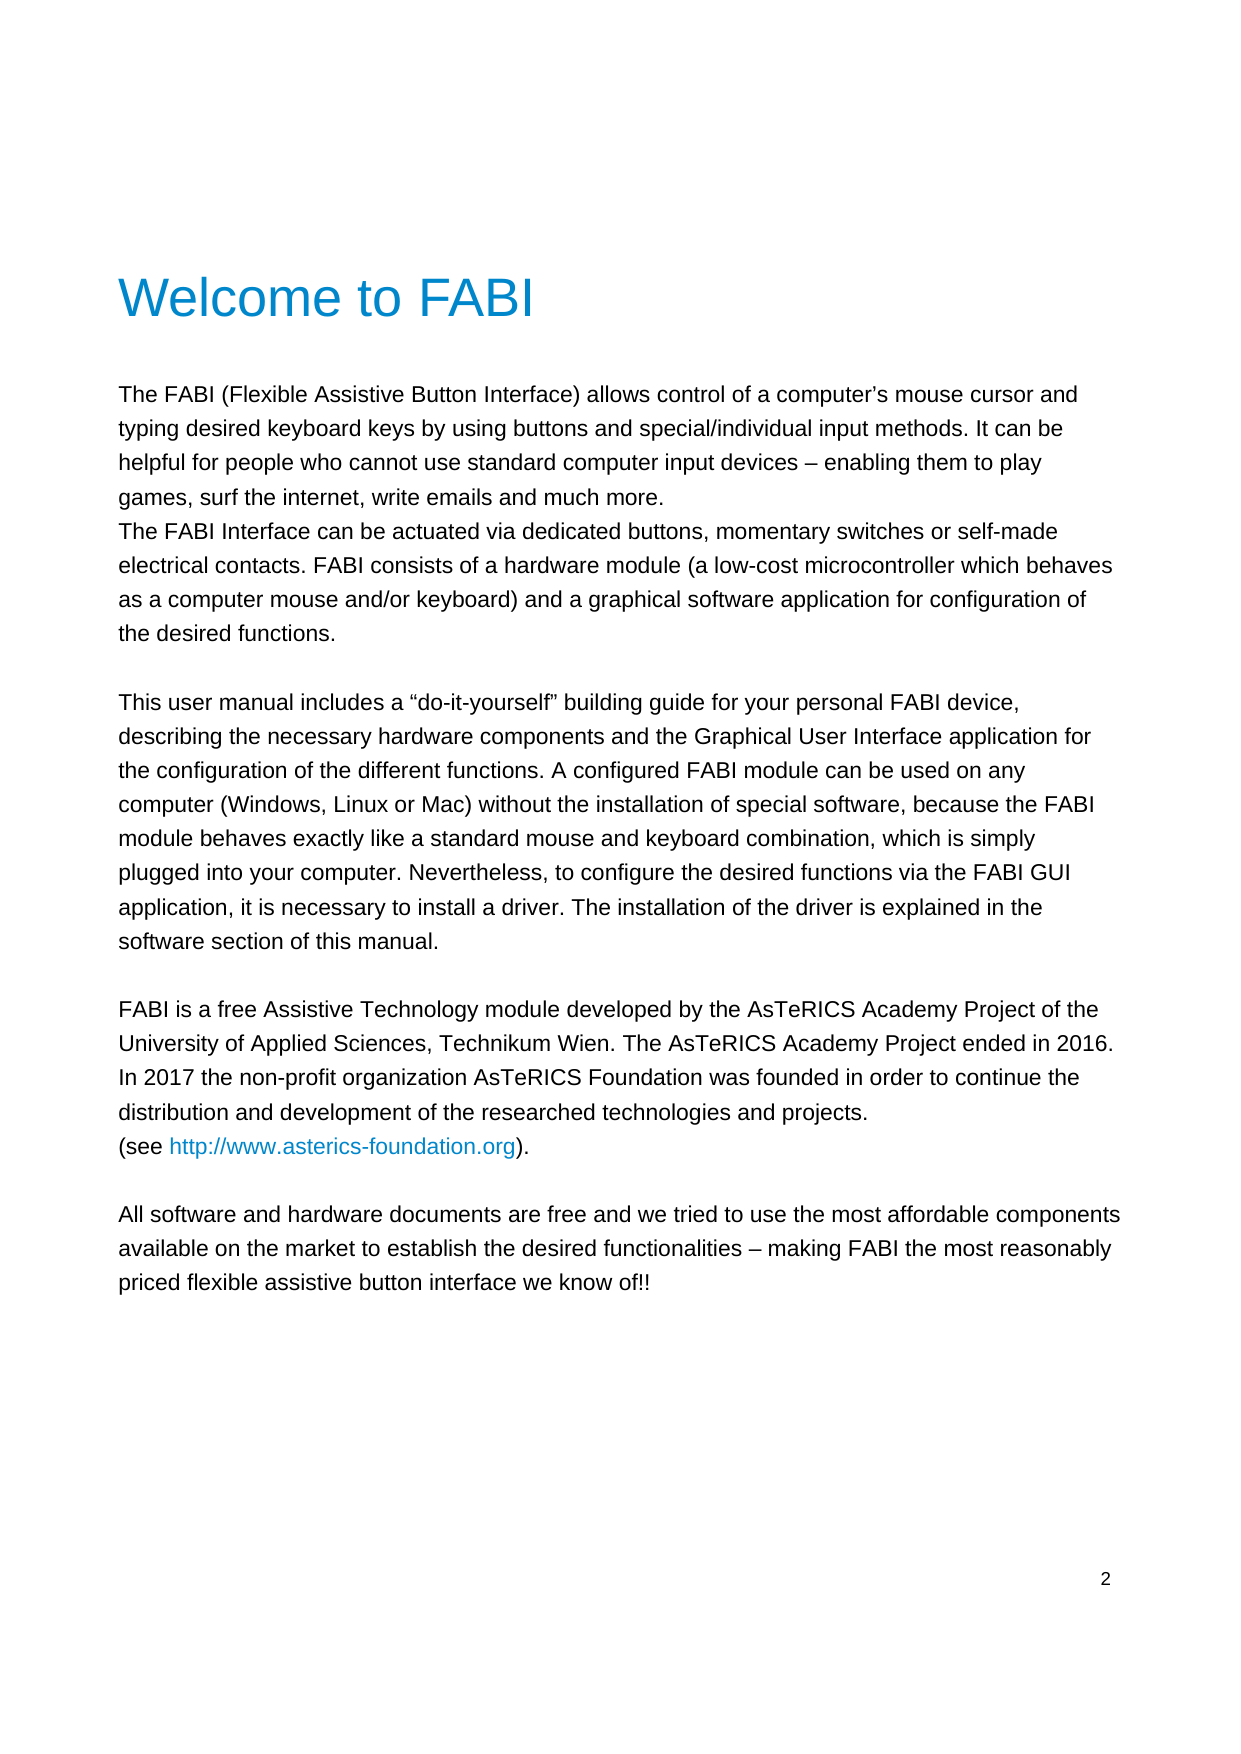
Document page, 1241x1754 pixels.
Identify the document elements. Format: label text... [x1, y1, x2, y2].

text The FABI (Flexible Assistive Button Interface) allows control of a computer’s mouse cursor and typing desired keyboard keys by using buttons and special/individual input methods. It can be helpful for people who cannot use standard computer input devices – enabling them to play games, surf the internet, write emails and much more. [118, 381, 1122, 510]
subtitle Welcome to FABI [118, 266, 1122, 328]
text FABI is a free Assistive Technology module developed by the AsTeRICS Academy Project of the University of Applied Sciences, Technikum Wien. The AsTeRICS Academy Project ended in 2016. In 2017 the non-profit organization AsTeRICS Foundation was founded in order to continue the distribution and development of the researched technologies and projects. [118, 996, 1122, 1125]
text (see http://www.asterics-foundation.org). [118, 1133, 1122, 1159]
text This user manual includes a “do-it-yourself” building guide for your personal FABI device, describing the necessary hardware components and the Graphical User Interface application for the configuration of the different functions. A configured FABI module can be used on any computer (Windows, Linux or Mac) without the installation of special software, because the FABI module behaves exactly like a standard mouse and keyboard combination, which is simply plugged into your computer. Nevertheless, to configure the desired functions via the FABI GUI application, it is necessary to install a driver. The installation of the driver is explained in the software section of this manual. [118, 688, 1122, 954]
text All software and hardware documents are free and we tried to use the most affordable components available on the market to establish the desired functionalities – making FABI the most reasonably priced flexible assistive button interface we know of!! [118, 1201, 1122, 1296]
text The FABI Interface can be actuated via dedicated buttons, momentary switches or self-made electrical contacts. FABI consists of a hardware module (a low-cost microcontroller which behaves as a computer mouse and/or keyboard) and a graphical software application for configuration of the desired functions. [118, 518, 1122, 646]
